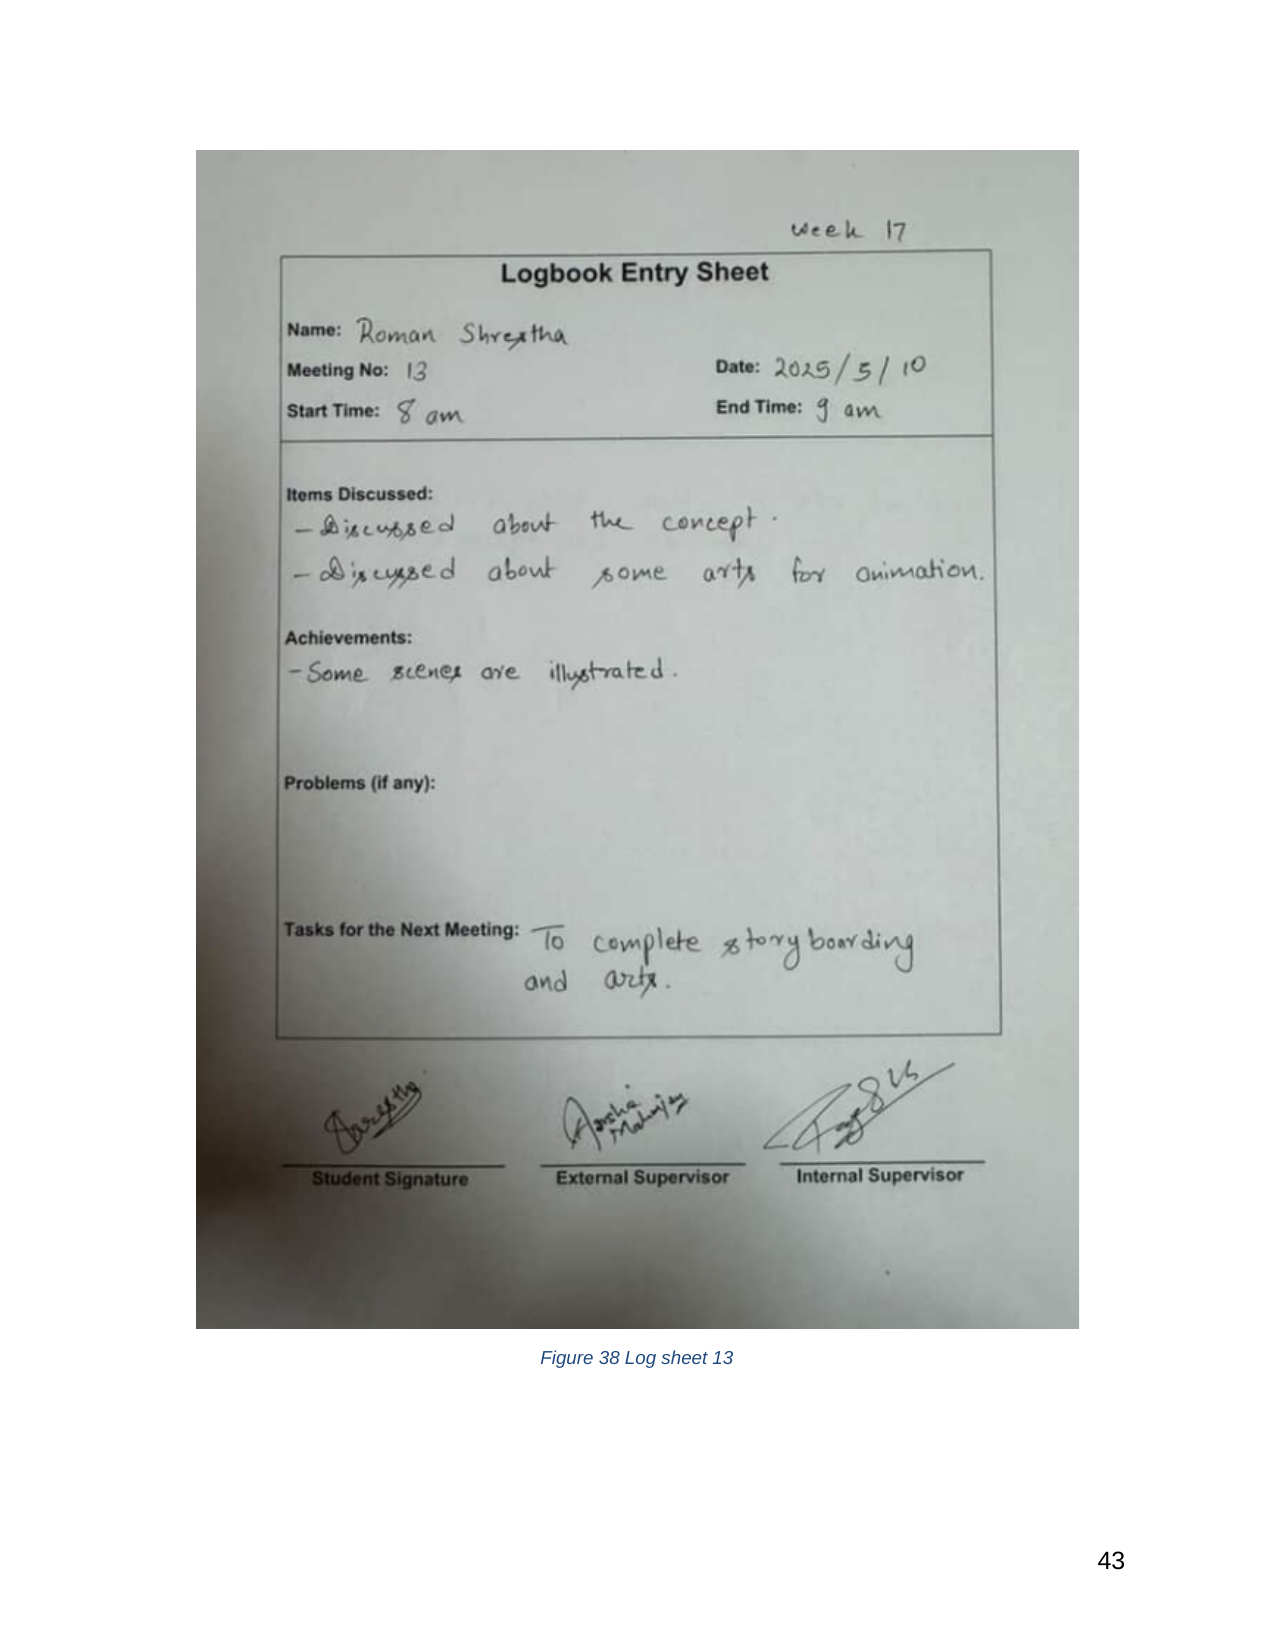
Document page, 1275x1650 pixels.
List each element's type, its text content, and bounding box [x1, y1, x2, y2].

text Figure 38 Log sheet 13 [150, 1347, 1125, 1369]
picture [196, 150, 1080, 1329]
